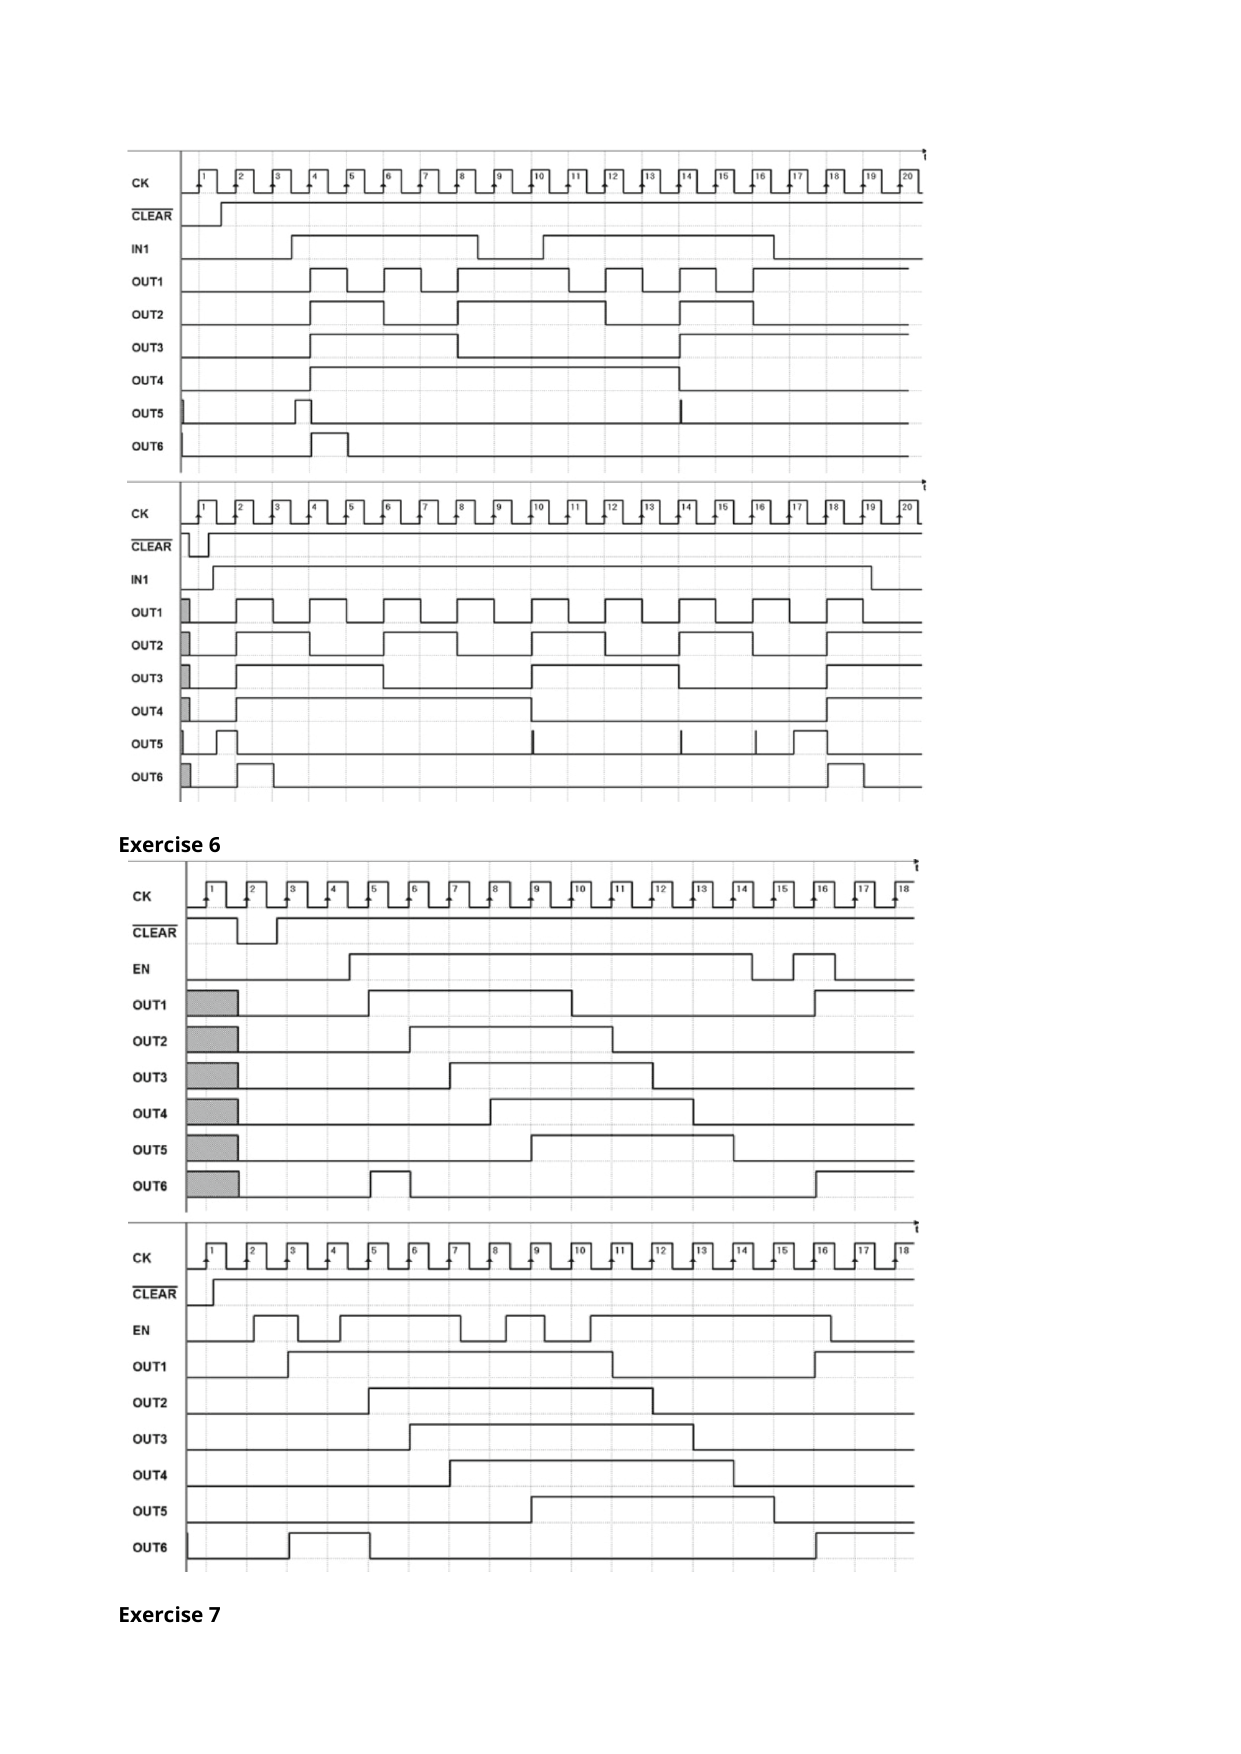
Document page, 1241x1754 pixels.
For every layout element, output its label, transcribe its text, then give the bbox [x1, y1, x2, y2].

text Exercise 6 [118, 830, 1122, 858]
text Exercise 7 [118, 1600, 1122, 1628]
